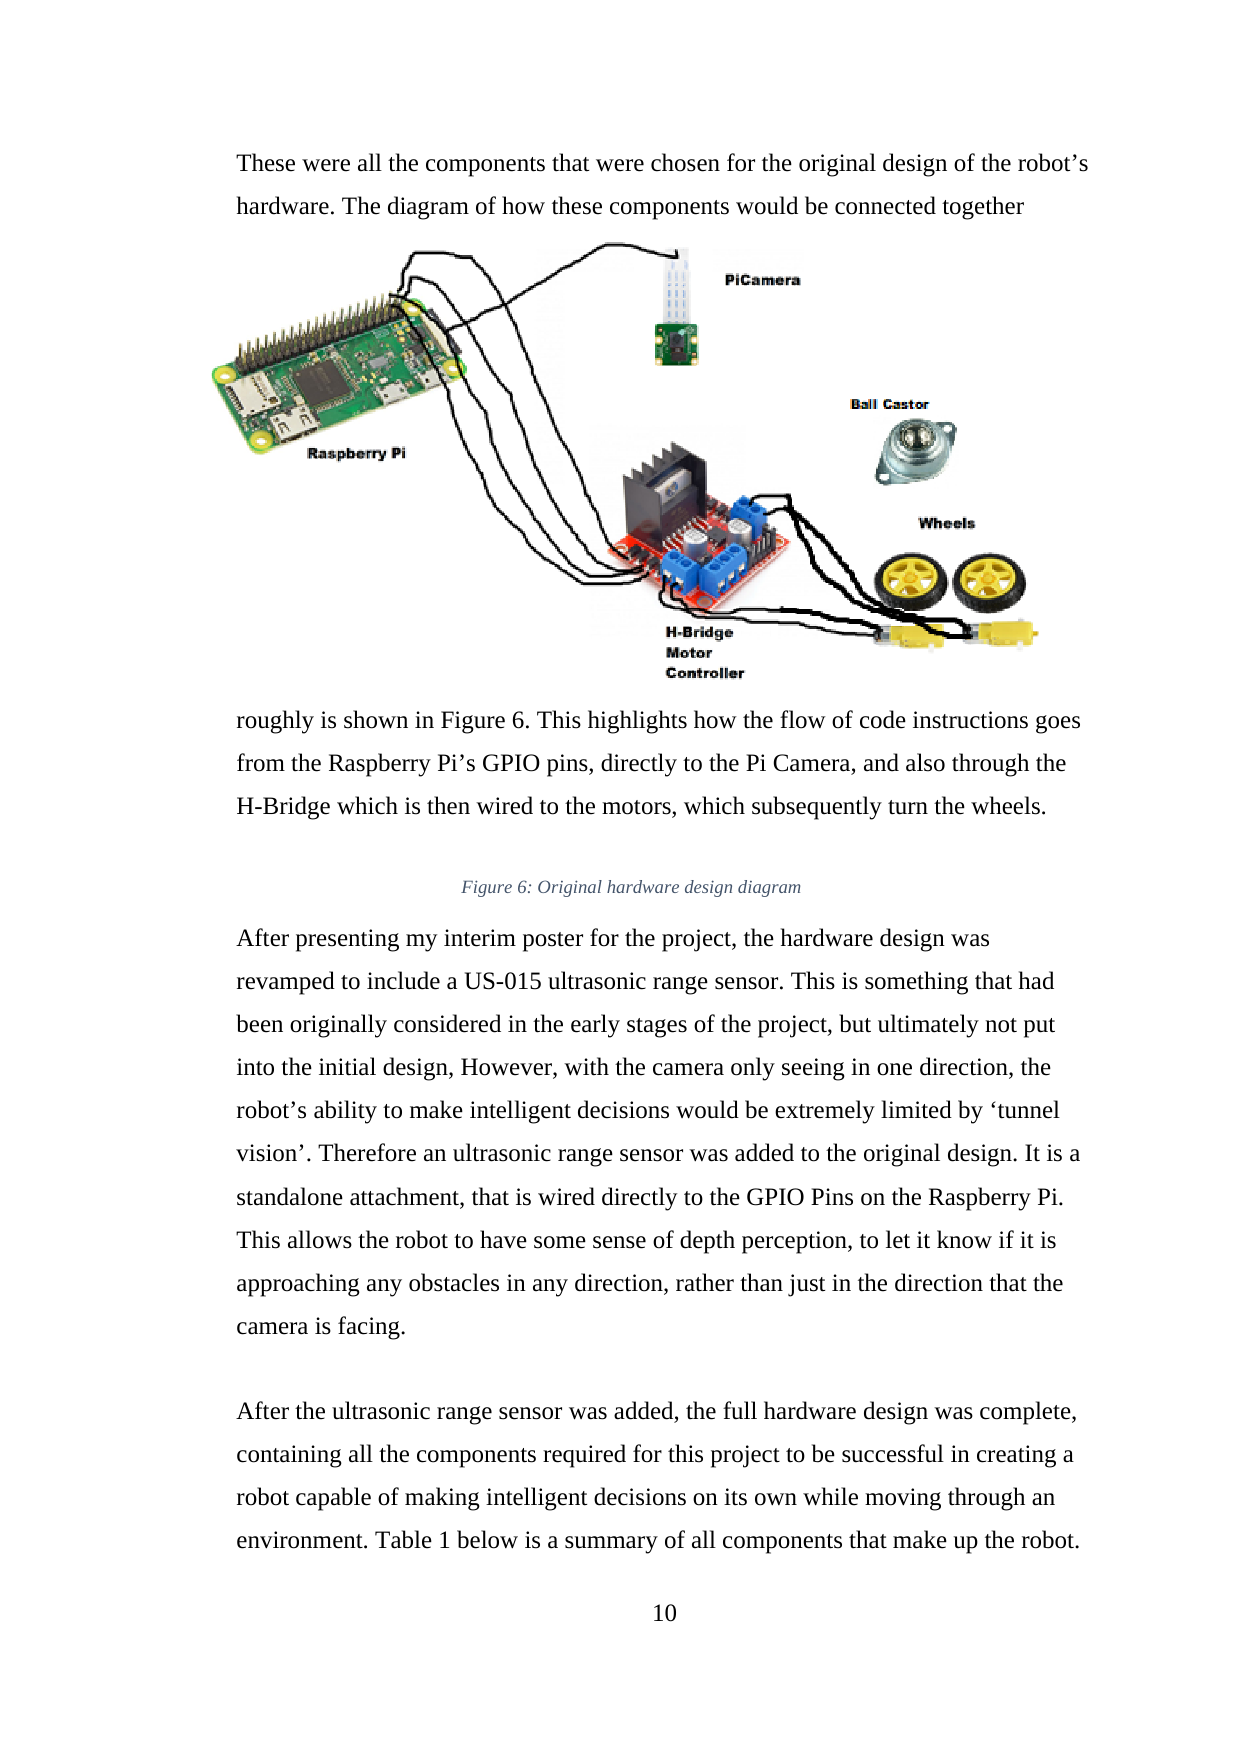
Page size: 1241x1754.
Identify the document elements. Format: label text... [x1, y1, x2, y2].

picture [211, 240, 1068, 706]
text After the ultrasonic range sensor was added, the full hardware design was complete, containing all the components required for this project to be successful in creating a robot capable of making intelligent decisions on its own while moving through an environment. Table 1 below is a summary of all components that make up the robot. [236, 1396, 1092, 1554]
text After presenting my interim poster for the project, the hardware design was revamped to include a US-015 ultrasonic range sensor. This is something that had been originally considered in the early stages of the project, but ultimately not put into the initial design, However, with the camera only seeing in one direction, the robot’s ability to make intelligent decisions would be extremely limited by ‘tunnel vision’. Therefore an ultrasonic range sensor was added to the original design. It is a standalone attachment, that is wired directly to the GPIO Pins on the Raspberry Pi. This allows the robot to have some sense of depth perception, to let it know if it is approaching any obstacles in any direction, rather than just in the direction that the camera is facing. [236, 923, 1092, 1340]
text Figure 6: Original hardware design diagram [386, 876, 1092, 898]
